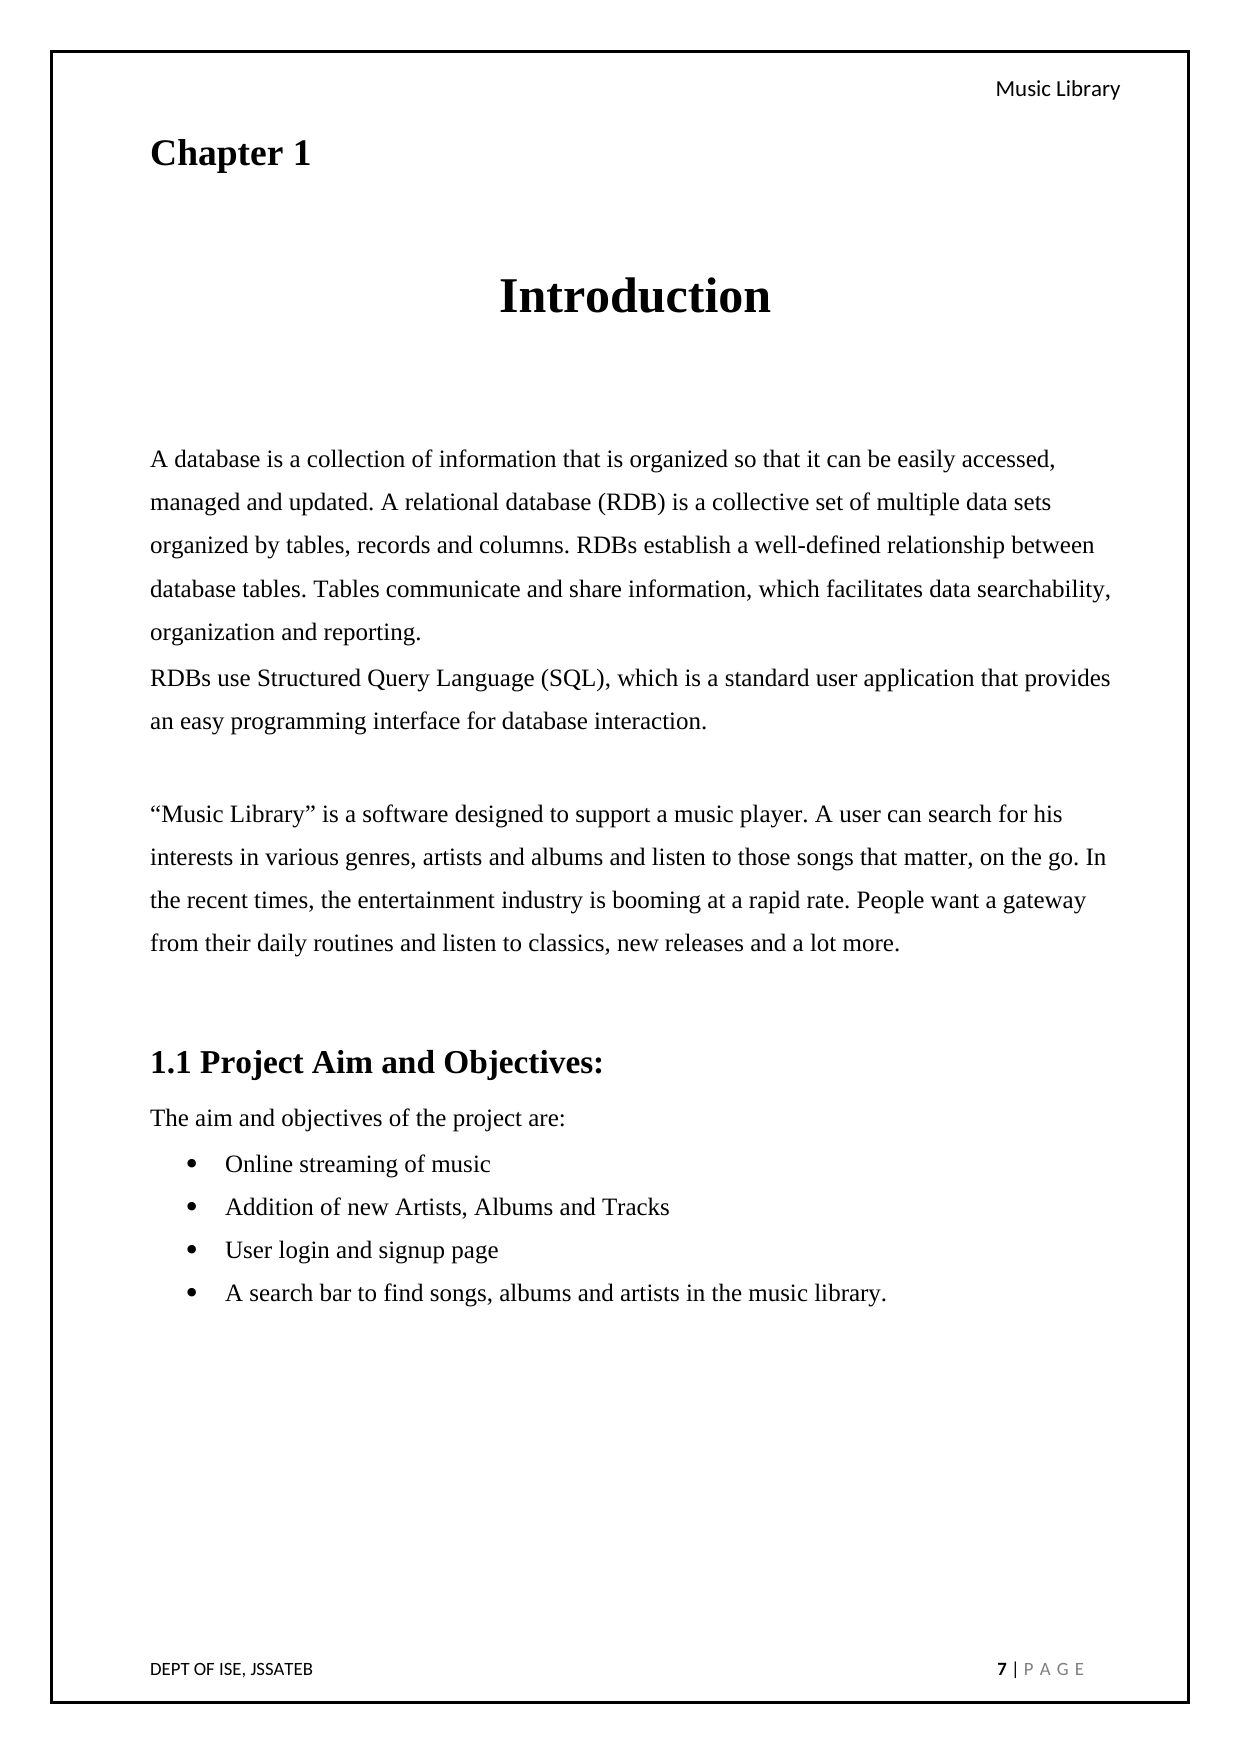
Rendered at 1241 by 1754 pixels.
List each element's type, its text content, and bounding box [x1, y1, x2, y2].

text Chapter 1 [150, 130, 1120, 173]
list Addition of new Artists, Albums and Tracks [187, 1192, 1120, 1221]
text “Music Library” is a software designed to support a music player. A user can search for his interests in various genres, artists and albums and listen to those songs that matter, on the go. In the recent times, the entertainment industry is booming at a rapid rate. People want a gateway from their daily routines and listen to classics, new releases and a lot more. [150, 799, 1120, 957]
list A search bar to find songs, albums and artists in the music library. [187, 1278, 1120, 1307]
list Online streaming of music [187, 1149, 1120, 1178]
text The aim and objectives of the project are: [150, 1103, 1120, 1131]
list User login and signup page [187, 1235, 1120, 1264]
text 1.1 Project Aim and Objectives: [150, 1042, 1120, 1080]
text A database is a collection of information that is organized so that it can be easily accessed, managed and updated. A relational database (RDB) is a collective set of multiple data sets organized by tables, records and columns. RDBs establish a well-defined relationship between database tables. Tables communicate and share information, which facilitates data searchability, organization and reporting. [150, 444, 1120, 646]
text RDBs use Structured Query Language (SQL), which is a standard user application that provides an easy programming interface for database interaction. [150, 663, 1120, 735]
text Introduction [150, 266, 1120, 323]
